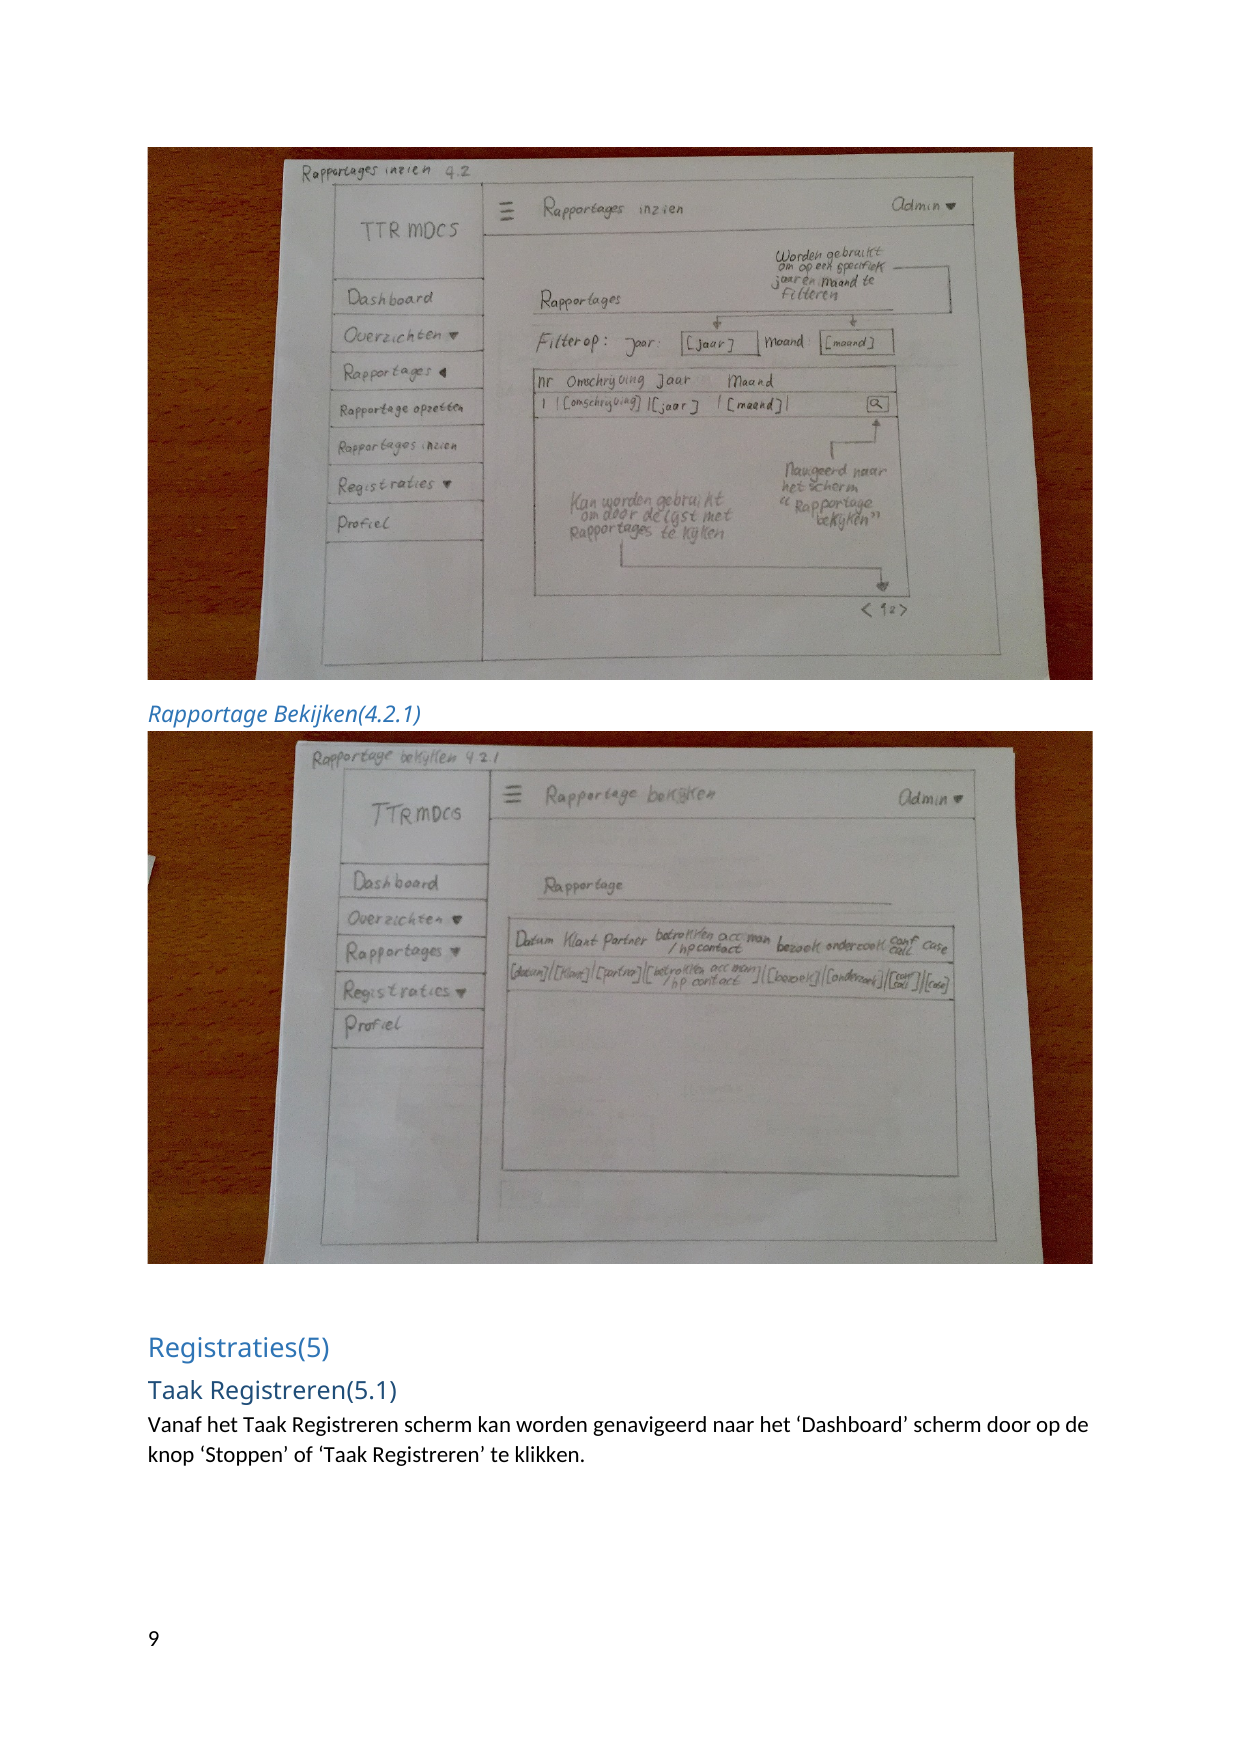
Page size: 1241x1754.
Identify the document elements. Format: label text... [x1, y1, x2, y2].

picture [147, 147, 1093, 680]
picture [147, 731, 1093, 1264]
subtitle Rapportage Bekijken(4.2.1) [148, 698, 1092, 729]
text Vanaf het Taak Registreren scherm kan worden genavigeerd naar het ‘Dashboard’ scherm door op de knop ‘Stoppen’ of ‘Taak Registreren’ te klikken. [148, 1410, 1092, 1468]
subtitle Taak Registreren(5.1) [148, 1373, 1092, 1407]
subtitle Registraties(5) [148, 1329, 1092, 1366]
